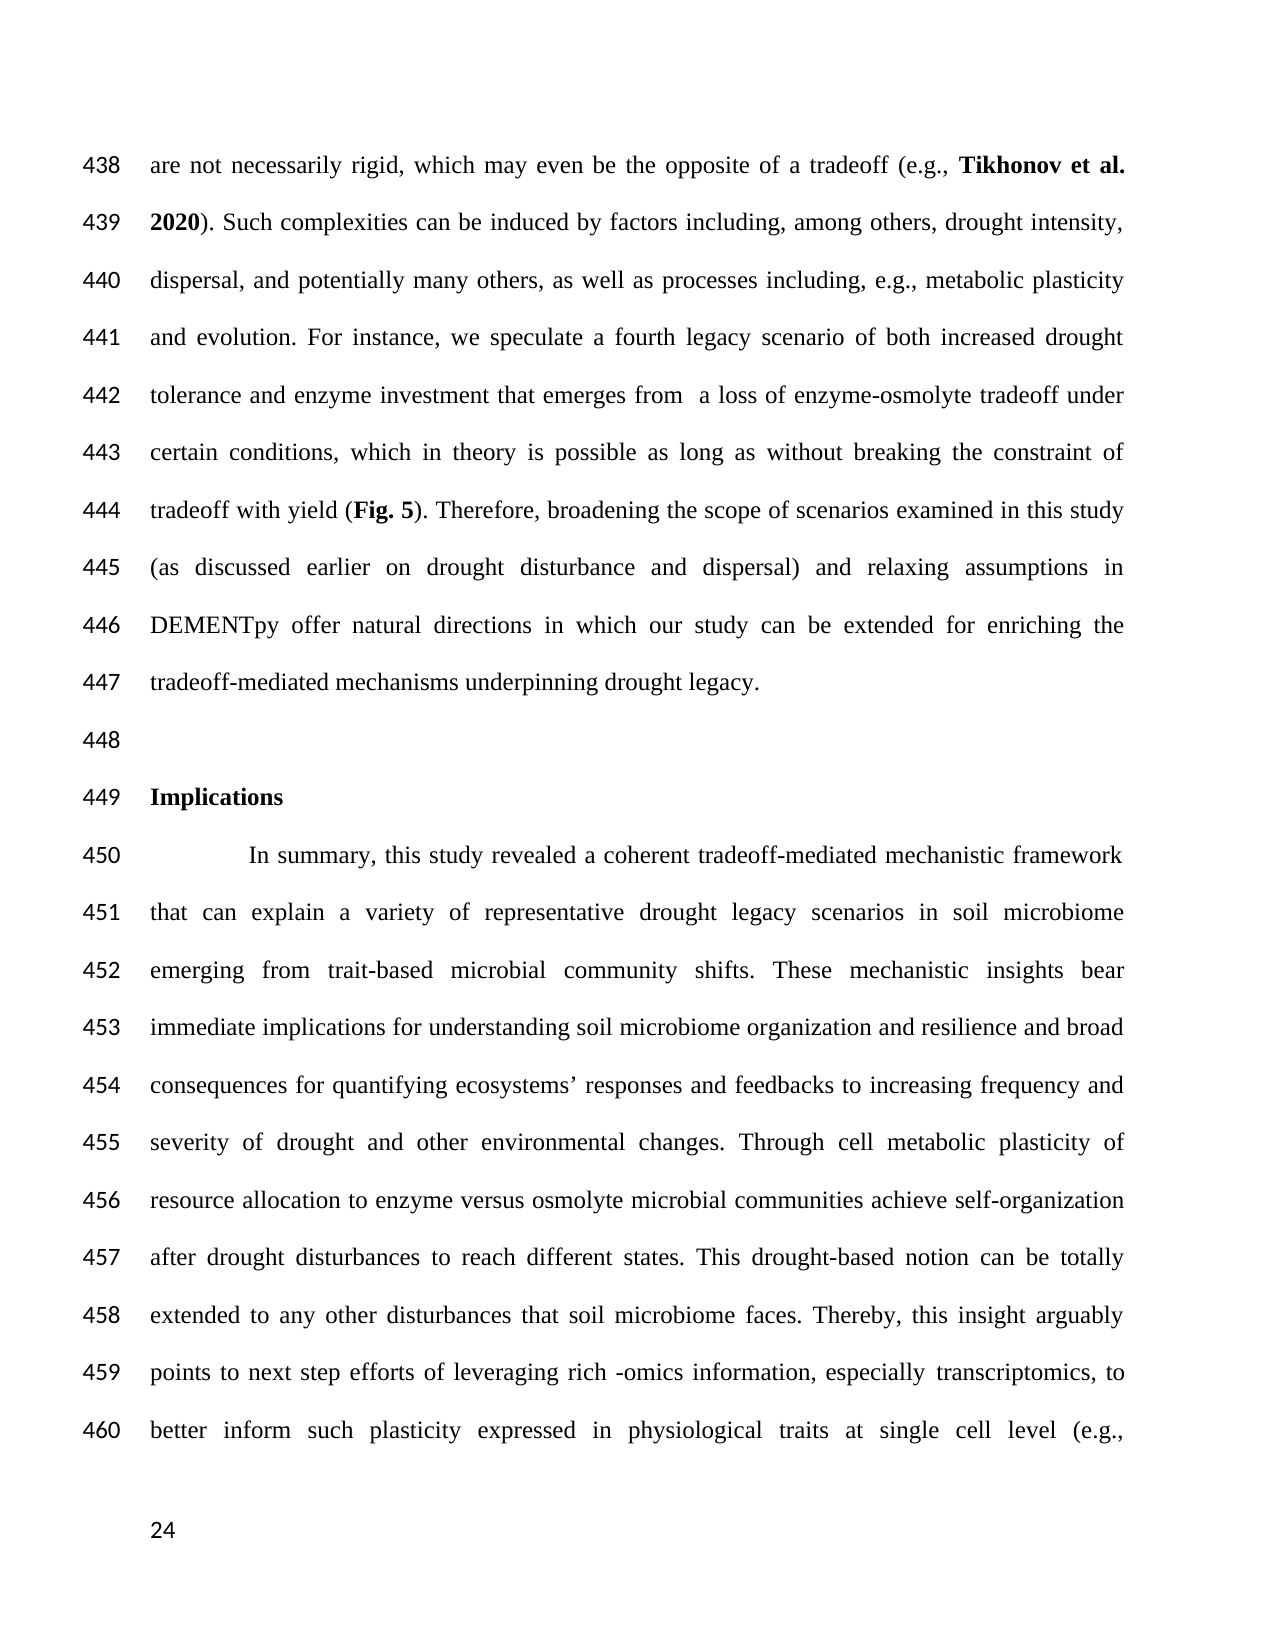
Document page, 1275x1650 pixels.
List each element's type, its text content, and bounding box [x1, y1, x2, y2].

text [150, 150, 1125, 696]
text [150, 840, 1125, 1444]
text Implications [150, 782, 1125, 811]
